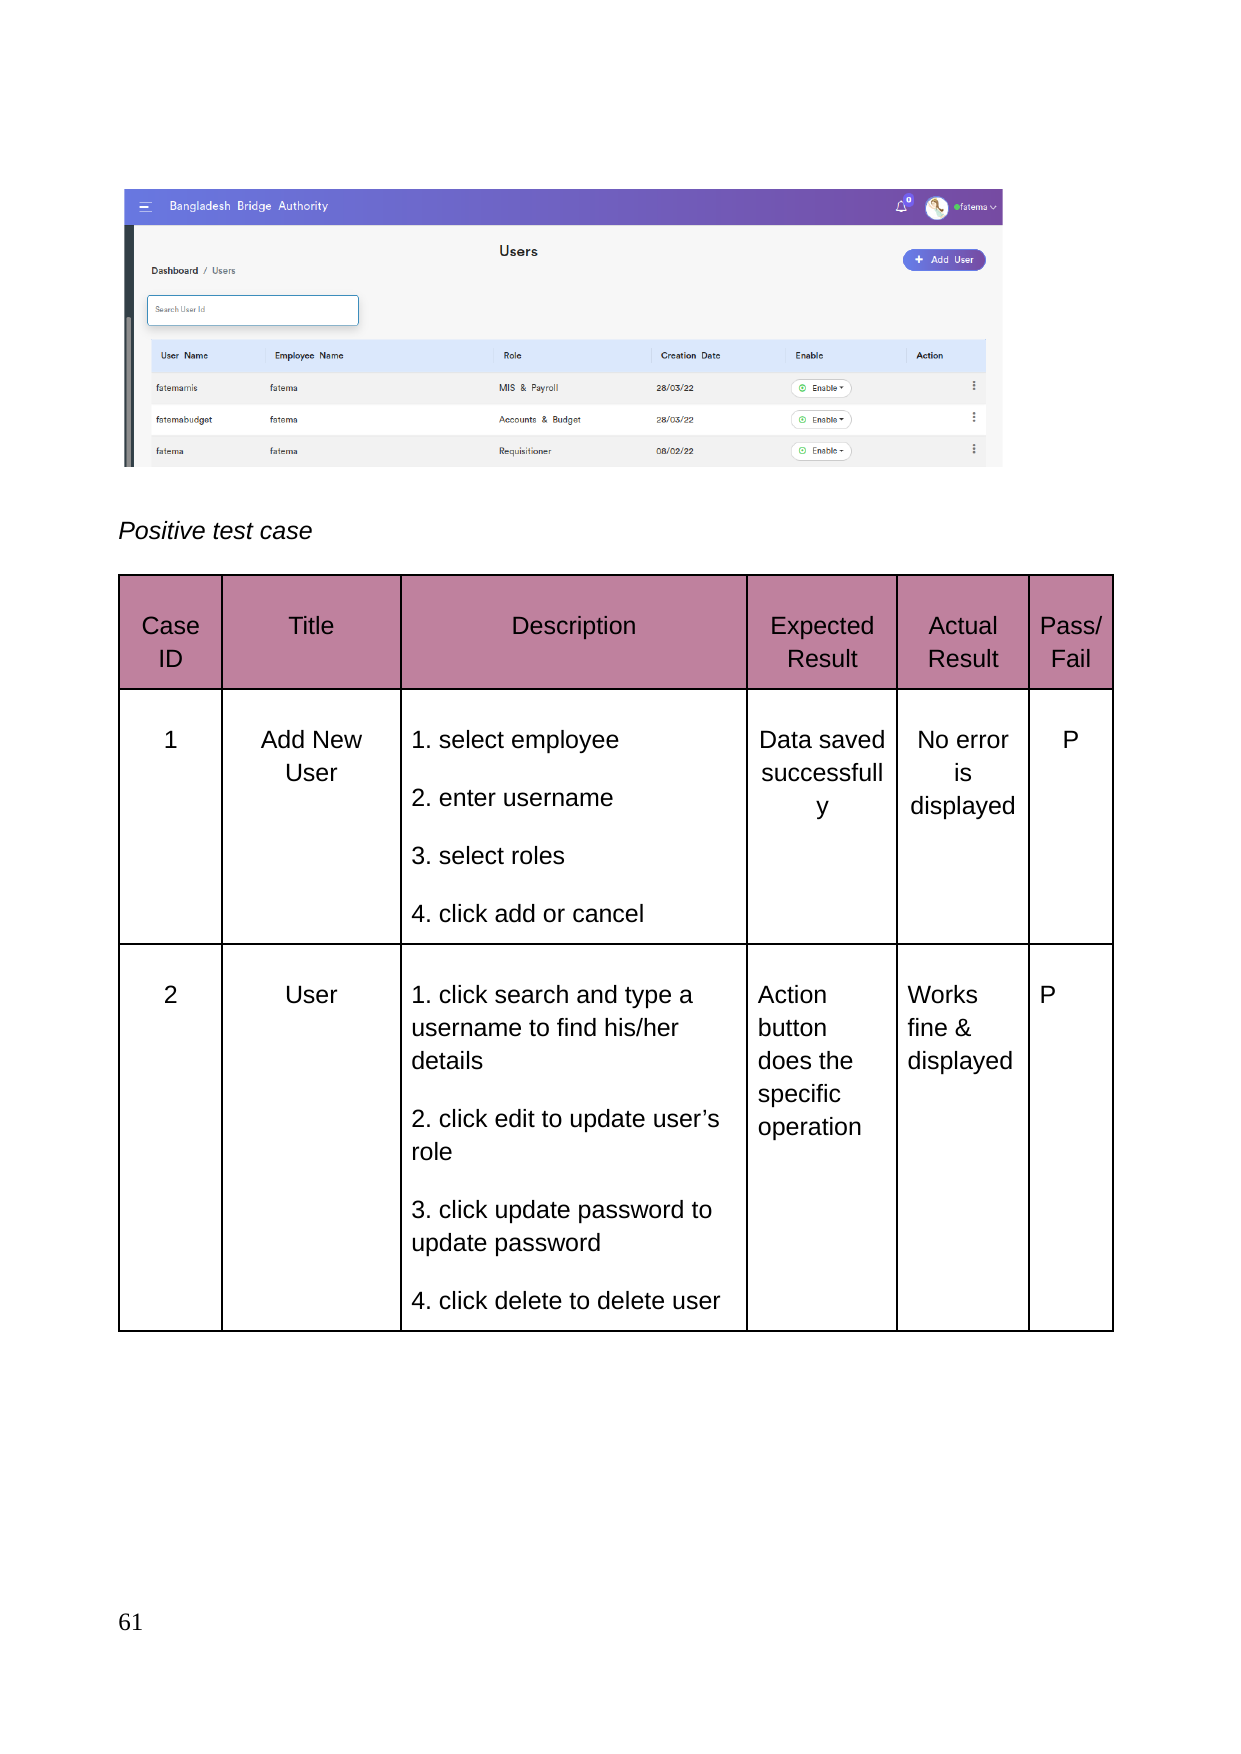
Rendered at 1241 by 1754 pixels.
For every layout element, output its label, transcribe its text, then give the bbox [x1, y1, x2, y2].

table_header Actual Result [898, 576, 1028, 688]
table_cell Add New User [223, 690, 400, 943]
table_cell Works fine & displayed [898, 945, 1028, 1330]
table_header Title [223, 576, 400, 688]
table_cell P [1030, 945, 1112, 1330]
table_cell 1. click search and type a username to find his/her details 2. click edit to update user’s role 3. click update password to update password 4. click delete to delete user [402, 945, 746, 1330]
table_header Pass/Fail [1030, 576, 1112, 688]
table_cell P [1030, 690, 1112, 943]
table_cell 2 [120, 945, 221, 1330]
table_cell 1. select employee 2. enter username 3. select roles 4. click add or cancel [402, 690, 746, 943]
picture [124, 189, 1003, 467]
table_cell User [223, 945, 400, 1330]
table_header Case ID [120, 576, 221, 688]
table_header Expected Result [748, 576, 896, 688]
table_cell Action button does the specific operation [748, 945, 896, 1330]
table_cell 1 [120, 690, 221, 943]
table_header Description [402, 576, 746, 688]
table_cell Data saved successfully [748, 690, 896, 943]
text Positive test case [118, 516, 1122, 544]
table_cell No error is displayed [898, 690, 1028, 943]
